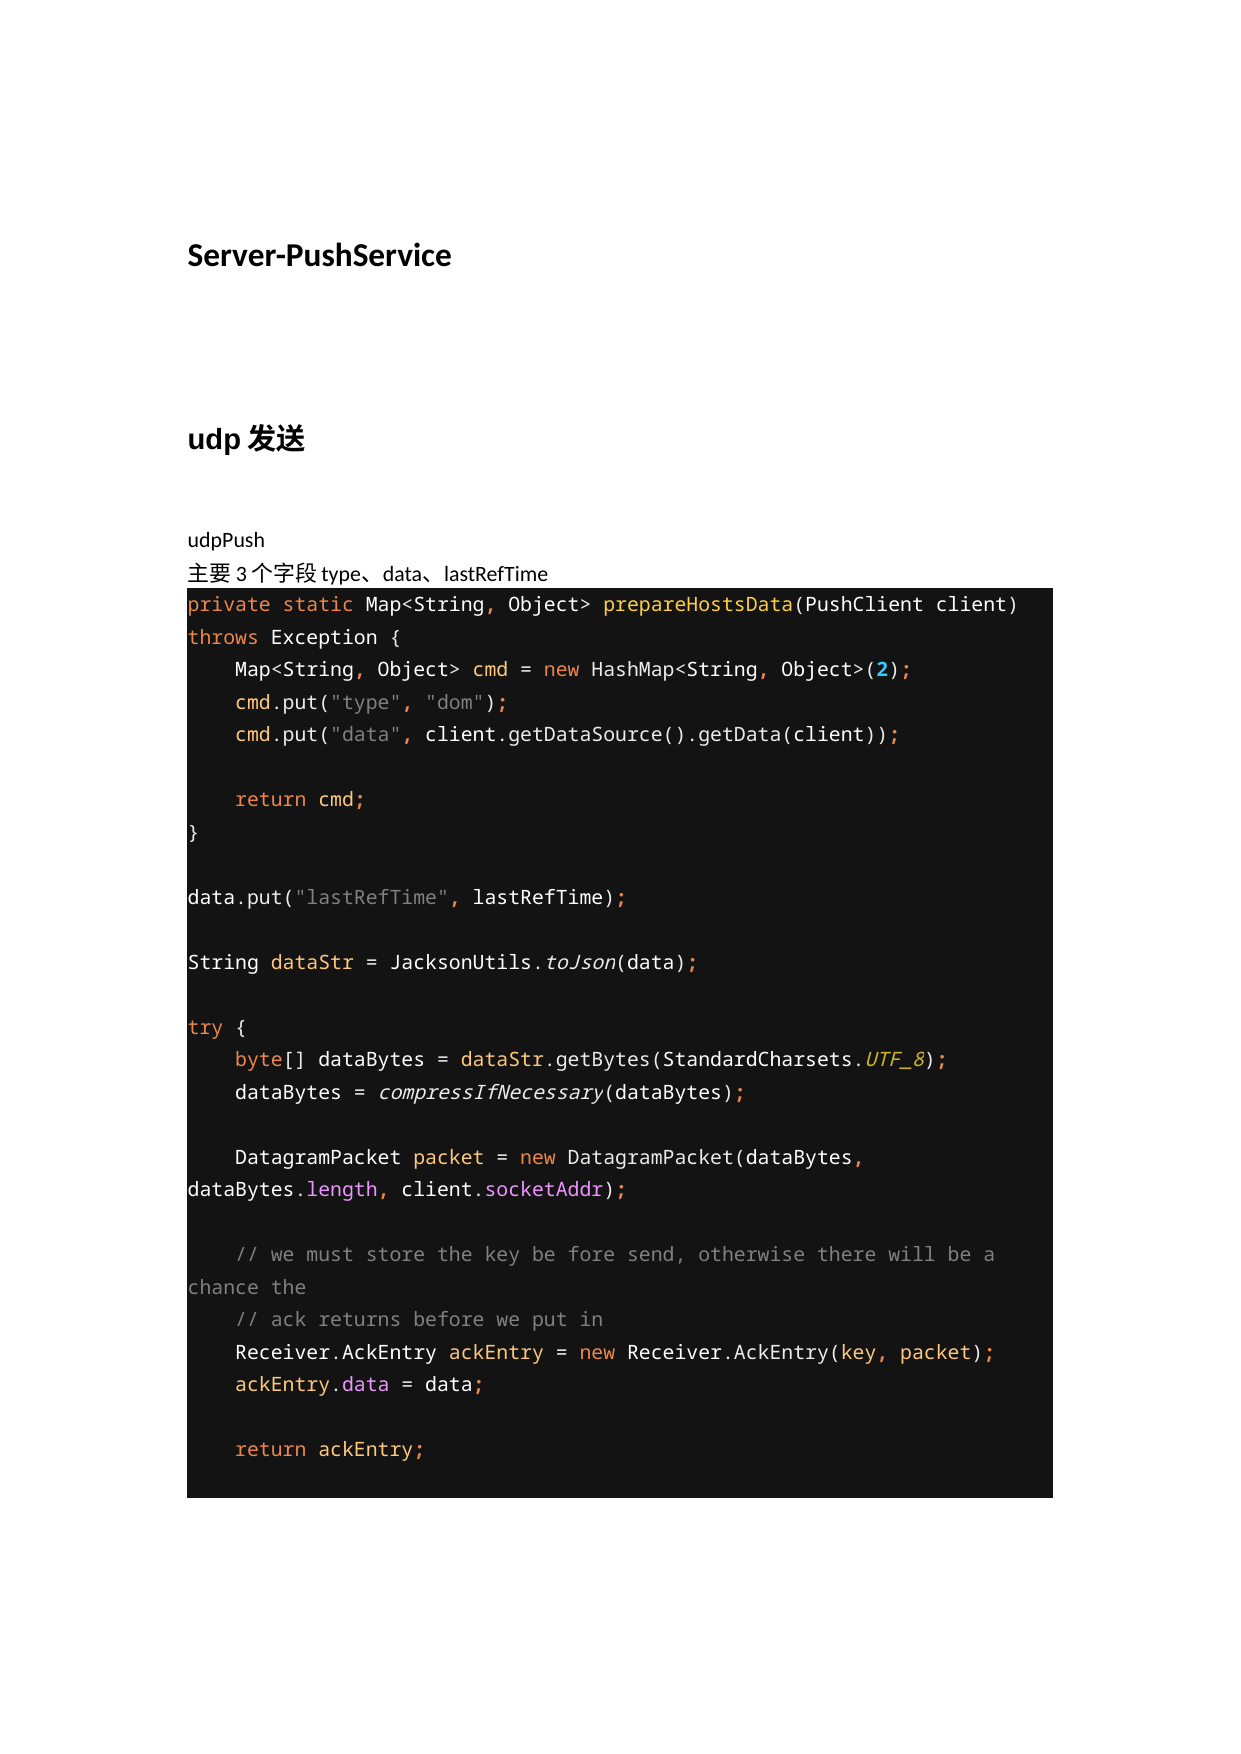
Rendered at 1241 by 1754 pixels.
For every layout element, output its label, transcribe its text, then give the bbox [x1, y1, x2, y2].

text private static Map<String, Object> prepareHostsData(PushClient client) throws Exception { Map<String, Object> cmd = new HashMap<String, Object>(2); cmd.put("type", "dom"); cmd.put("data", client.getDataSource().getData(client)); return cmd; } [187, 588, 1053, 848]
text udpPush [187, 523, 1053, 556]
text String dataStr = JacksonUtils.toJson(data); try { byte[] dataBytes = dataStr.getBytes(StandardCharsets.UTF_8); dataBytes = compressIfNecessary(dataBytes); DatagramPacket packet = new DatagramPacket(dataBytes, dataBytes.length, client.socketAddr); // we must store the key be fore send, otherwise there will be a chance the // ack returns before we put in Receiver.AckEntry ackEntry = new Receiver.AckEntry(key, packet); ackEntry.data = data; return ackEntry; [187, 946, 1053, 1466]
subtitle Server-PushService [187, 222, 1053, 287]
text data.put("lastRefTime", lastRefTime); [187, 881, 1053, 913]
subtitle udp发送 [187, 404, 1053, 469]
text 主要3个字段type、data、lastRefTime [187, 556, 1053, 588]
